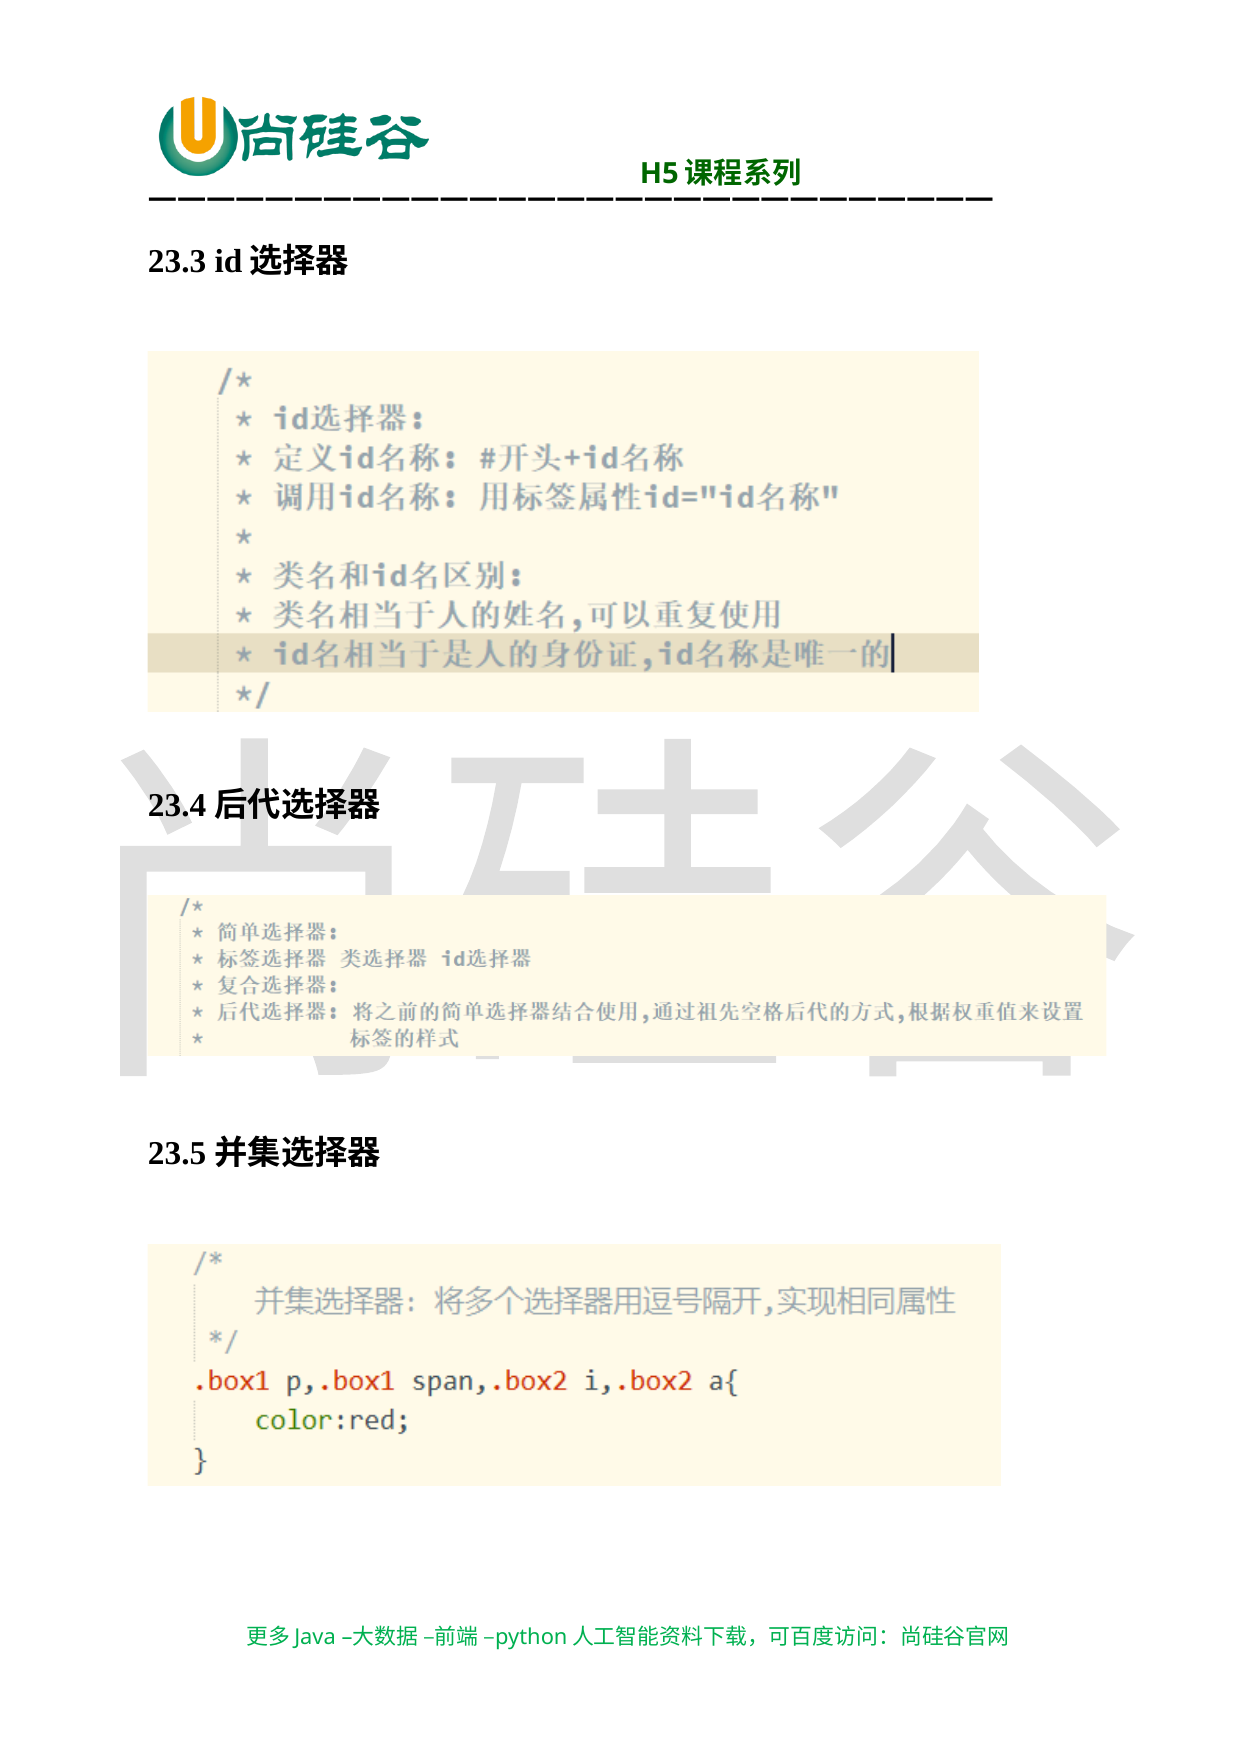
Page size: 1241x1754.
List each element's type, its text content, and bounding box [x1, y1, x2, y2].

picture [147, 1244, 1001, 1486]
picture [147, 88, 436, 184]
subtitle 后代选择器 [148, 769, 1107, 834]
subtitle id选择器 [148, 225, 1107, 290]
subtitle 并集选择器 [148, 1118, 1107, 1183]
picture [147, 351, 979, 712]
picture [147, 895, 1107, 1056]
